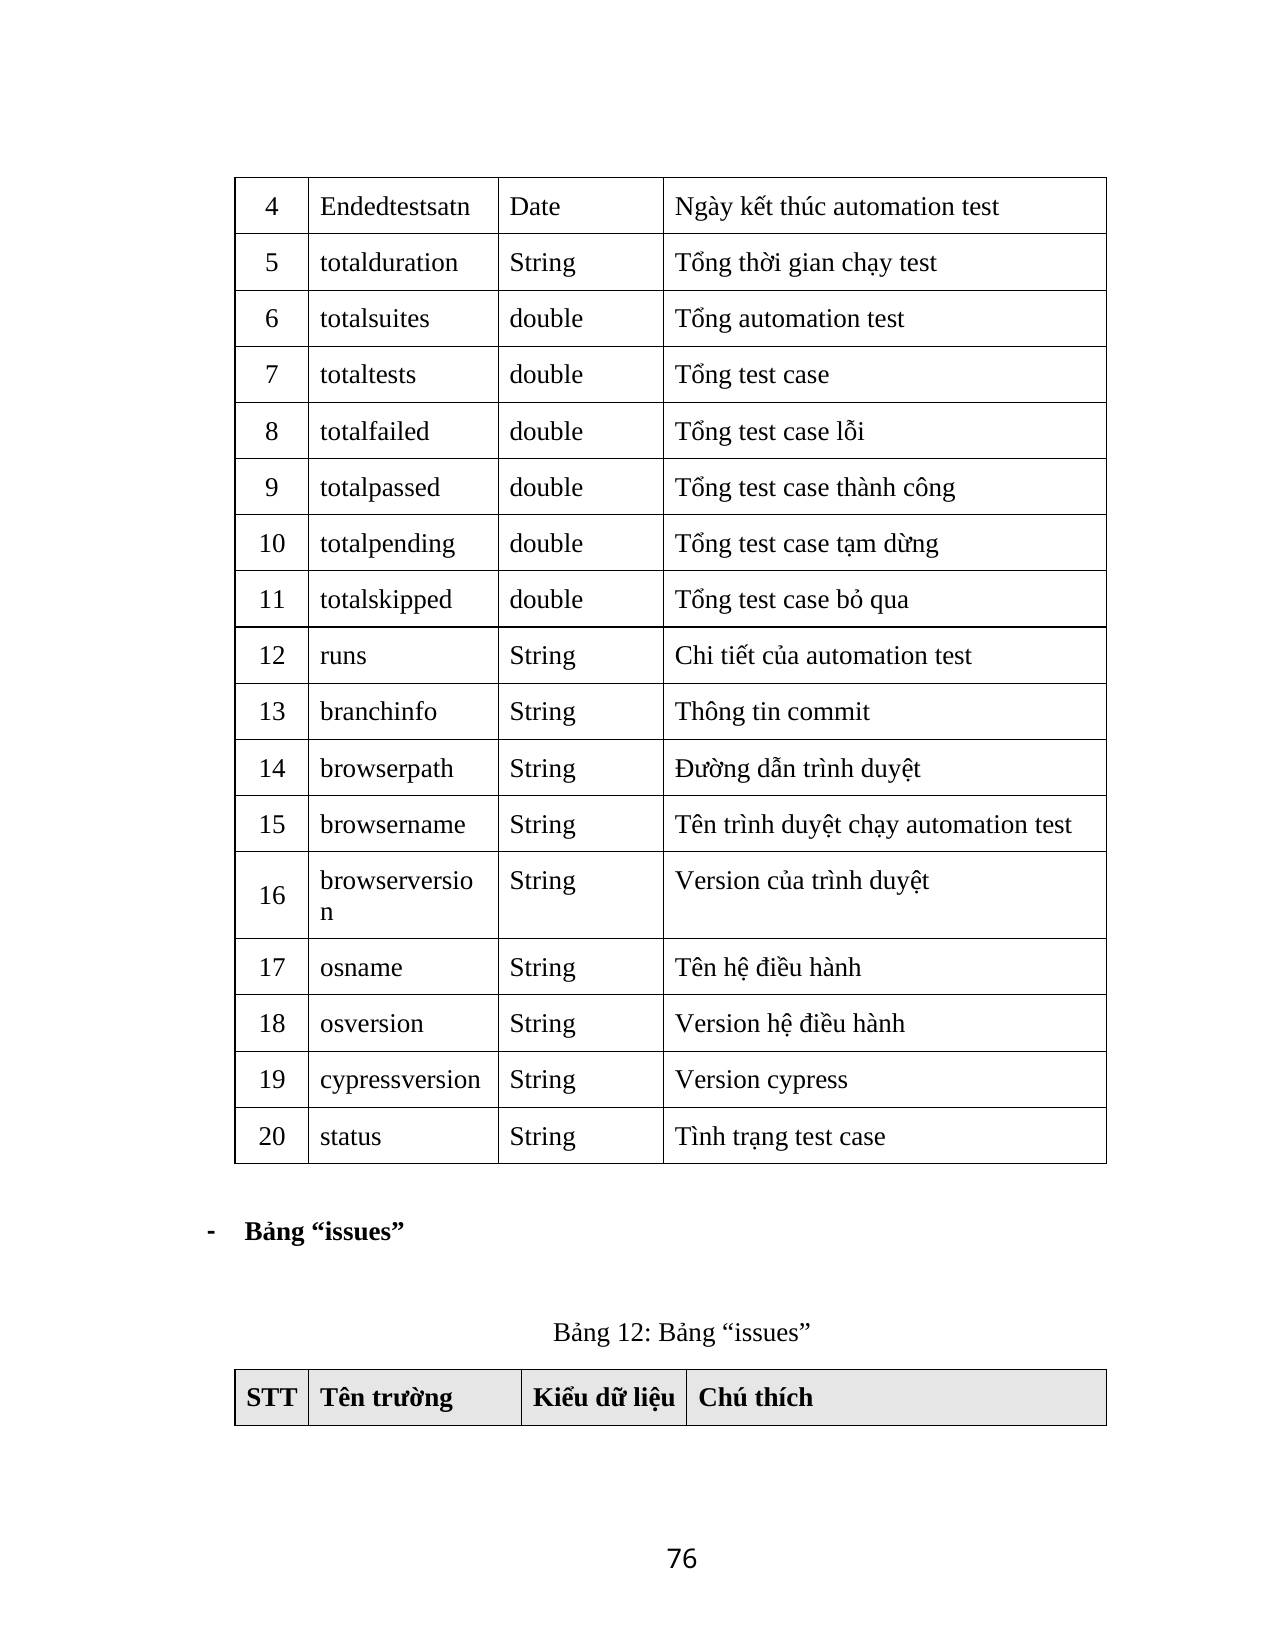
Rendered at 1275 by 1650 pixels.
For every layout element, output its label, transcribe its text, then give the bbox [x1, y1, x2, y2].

table_cell double [499, 291, 663, 346]
table_cell osversion [309, 995, 498, 1051]
table_cell String [499, 684, 663, 739]
table_cell totalpassed [309, 459, 498, 514]
table_cell String [499, 234, 663, 289]
table_cell totalfailed [309, 403, 498, 458]
table_cell String [499, 1108, 663, 1163]
table_cell totalduration [309, 234, 498, 289]
list Bảng “issues” [207, 1214, 1157, 1247]
table_cell Tổng automation test [664, 291, 1106, 346]
table_cell double [499, 459, 663, 514]
table_cell 18 [236, 995, 308, 1051]
table_cell String [499, 796, 663, 851]
table_cell 20 [236, 1108, 308, 1163]
table_cell branchinfo [309, 684, 498, 739]
table_cell runs [309, 628, 498, 682]
table_cell Version của trình duyệt [664, 852, 1106, 938]
table_cell double [499, 403, 663, 458]
table_cell double [499, 347, 663, 402]
table_cell Thông tin commit [664, 684, 1106, 739]
table_header STT [236, 1370, 308, 1425]
table_cell status [309, 1108, 498, 1163]
table_cell 17 [236, 939, 308, 994]
table_cell 16 [236, 852, 308, 938]
table_cell browserversion [309, 852, 498, 938]
table_cell totaltests [309, 347, 498, 402]
table_cell Tổng test case tạm dừng [664, 515, 1106, 570]
table_cell cypressversion [309, 1052, 498, 1107]
table_cell double [499, 515, 663, 570]
table_cell totalpending [309, 515, 498, 570]
table_cell 12 [236, 628, 308, 682]
table_cell Tổng test case lỗi [664, 403, 1106, 458]
table_cell Tên hệ điều hành [664, 939, 1106, 994]
table_cell totalsuites [309, 291, 498, 346]
table_cell 11 [236, 571, 308, 626]
table_header Tên trường [309, 1370, 521, 1425]
table_cell browserpath [309, 740, 498, 795]
table_cell 9 [236, 459, 308, 514]
table_cell String [499, 852, 663, 938]
table_cell String [499, 1052, 663, 1107]
table_cell 4 [236, 178, 308, 233]
table_cell 6 [236, 291, 308, 346]
table_cell Version hệ điều hành [664, 995, 1106, 1051]
table_cell Tổng test case thành công [664, 459, 1106, 514]
table_cell 13 [236, 684, 308, 739]
table_cell Tổng test case [664, 347, 1106, 402]
text Bảng 12: Bảng “issues” [207, 1317, 1157, 1348]
table_cell Tình trạng test case [664, 1108, 1106, 1163]
table_header Kiểu dữ liệu [522, 1370, 686, 1425]
table_cell Version cypress [664, 1052, 1106, 1107]
table_cell 7 [236, 347, 308, 402]
table_cell Đường dẫn trình duyệt [664, 740, 1106, 795]
table_cell 19 [236, 1052, 308, 1107]
table_cell Ngày kết thúc automation test [664, 178, 1106, 233]
table_cell Tổng test case bỏ qua [664, 571, 1106, 626]
table_cell Chi tiết của automation test [664, 628, 1106, 682]
table_cell Tổng thời gian chạy test [664, 234, 1106, 289]
table_header Chú thích [687, 1370, 1106, 1425]
table_cell String [499, 628, 663, 682]
table_cell 5 [236, 234, 308, 289]
table_cell String [499, 995, 663, 1051]
table_cell Endedtestsatn [309, 178, 498, 233]
table_cell browsername [309, 796, 498, 851]
table_cell Date [499, 178, 663, 233]
table_cell 15 [236, 796, 308, 851]
table_cell 10 [236, 515, 308, 570]
table_cell 14 [236, 740, 308, 795]
table_cell Tên trình duyệt chạy automation test [664, 796, 1106, 851]
table_cell double [499, 571, 663, 626]
table_cell String [499, 939, 663, 994]
table_cell osname [309, 939, 498, 994]
table_cell String [499, 740, 663, 795]
table_cell totalskipped [309, 571, 498, 626]
table_cell 8 [236, 403, 308, 458]
